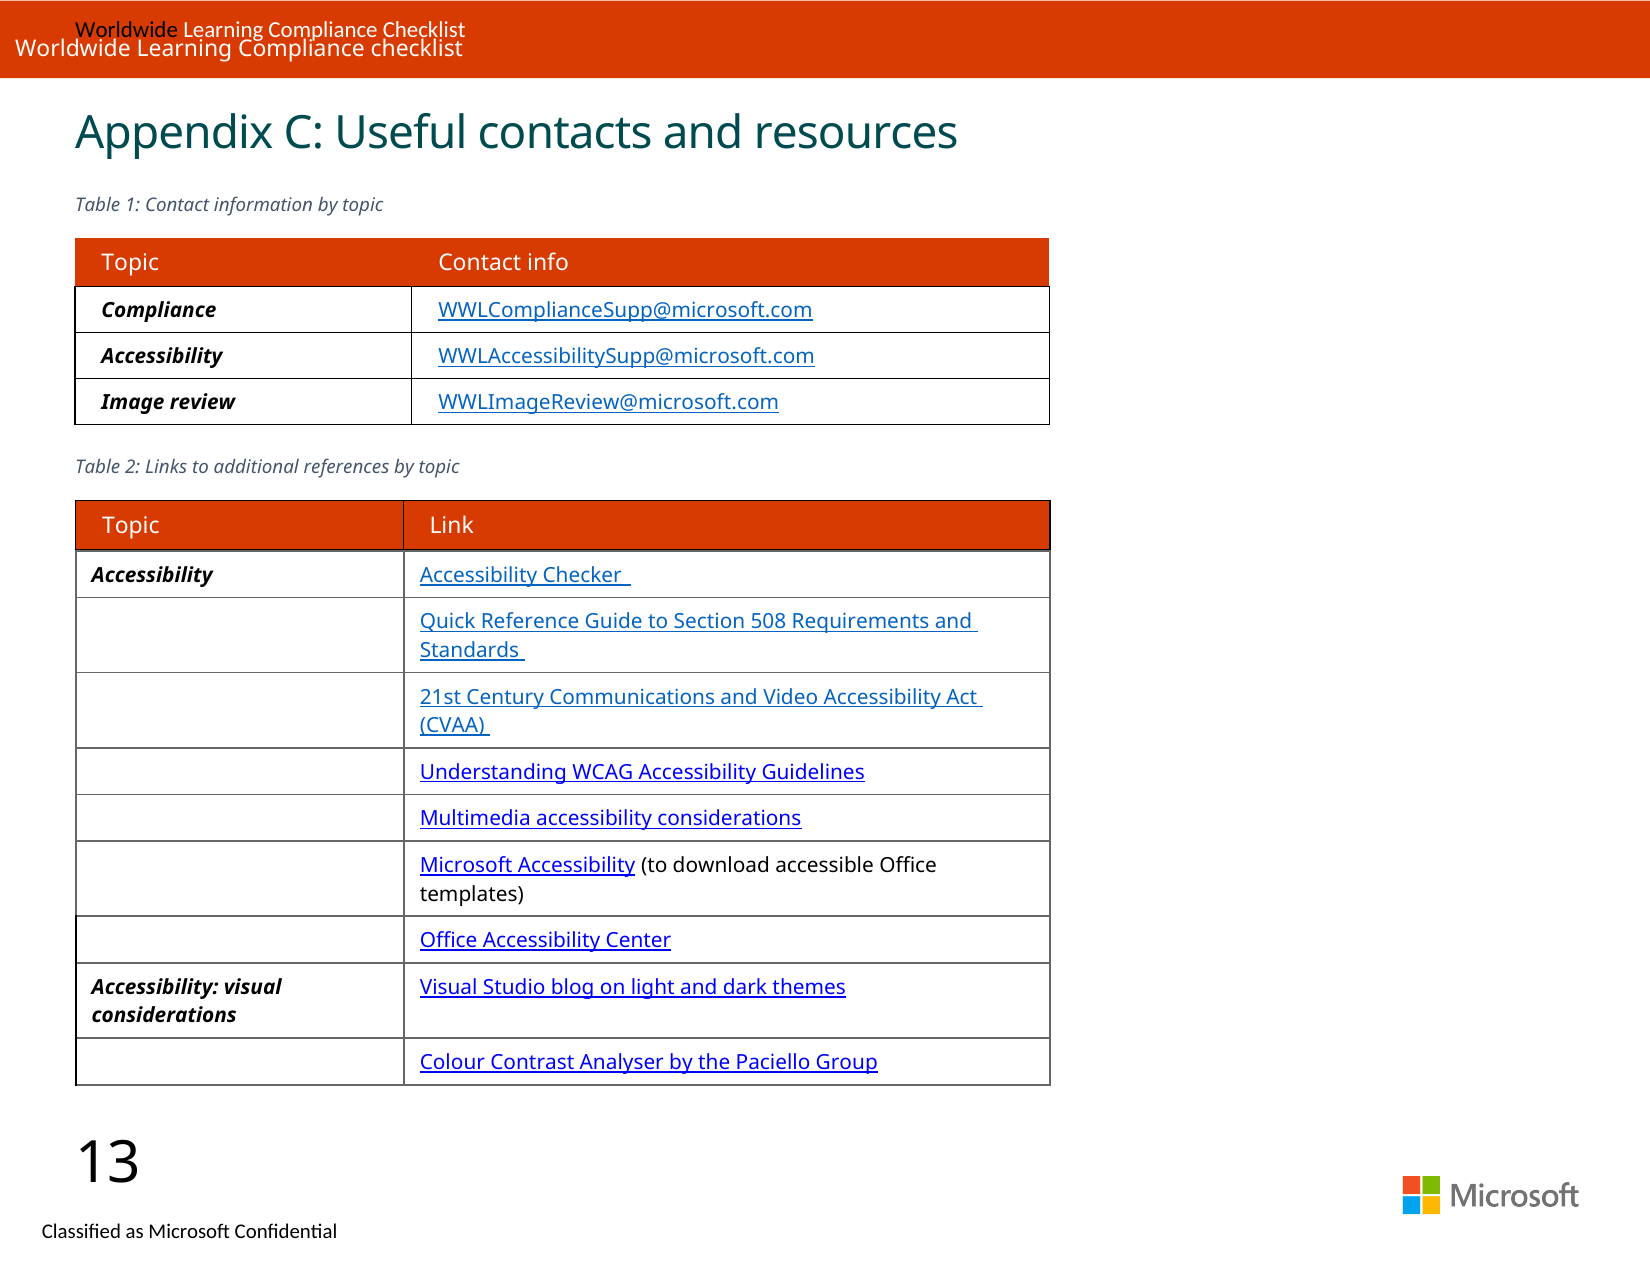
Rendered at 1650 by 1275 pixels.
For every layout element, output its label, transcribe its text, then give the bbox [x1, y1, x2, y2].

table_cell Microsoft Accessibility (to download accessible Office templates) [405, 842, 1049, 915]
table_header Colour Contrast Analyser by the Paciello Group [405, 1039, 1049, 1084]
table_cell Image review [76, 379, 411, 424]
table_header [77, 749, 403, 794]
table_cell [77, 842, 403, 915]
table_cell WWLComplianceSupp@microsoft.com [412, 287, 1049, 332]
table_header Understanding WCAG Accessibility Guidelines [405, 749, 1049, 794]
table_cell WWLImageReview@microsoft.com [412, 379, 1049, 424]
table_header Accessibility: visual considerations [77, 964, 403, 1037]
table_cell Accessibility [76, 333, 411, 378]
table_cell Quick Reference Guide to Section 508 Requirements and Standards [405, 598, 1049, 672]
table_cell Office Accessibility Center [405, 917, 1049, 962]
table_header [77, 1039, 403, 1084]
table_cell 21st Century Communications and Video Accessibility Act (CVAA) [405, 673, 1049, 747]
table_cell [77, 917, 403, 962]
table_cell [77, 673, 403, 747]
text Table 1: Contact information by topic [75, 192, 1368, 217]
table_header Topic [75, 238, 412, 286]
table_cell [77, 795, 403, 840]
table_header Visual Studio blog on light and dark themes [405, 964, 1049, 1037]
picture [1378, 1154, 1603, 1237]
subtitle Appendix C: Useful contacts and resources [75, 100, 1575, 162]
table_header Topic [76, 501, 403, 549]
text Table 2: Links to additional references by topic [75, 454, 1368, 479]
table_header Contact info [412, 238, 1049, 286]
table_cell Multimedia accessibility considerations [405, 795, 1049, 840]
table_header Accessibility Checker [405, 552, 1049, 597]
table_header Accessibility [77, 552, 403, 597]
table_cell WWLAccessibilitySupp@microsoft.com [412, 333, 1049, 378]
table_cell [77, 598, 403, 672]
table_header Link [404, 501, 1049, 549]
table_cell Compliance [76, 287, 411, 332]
